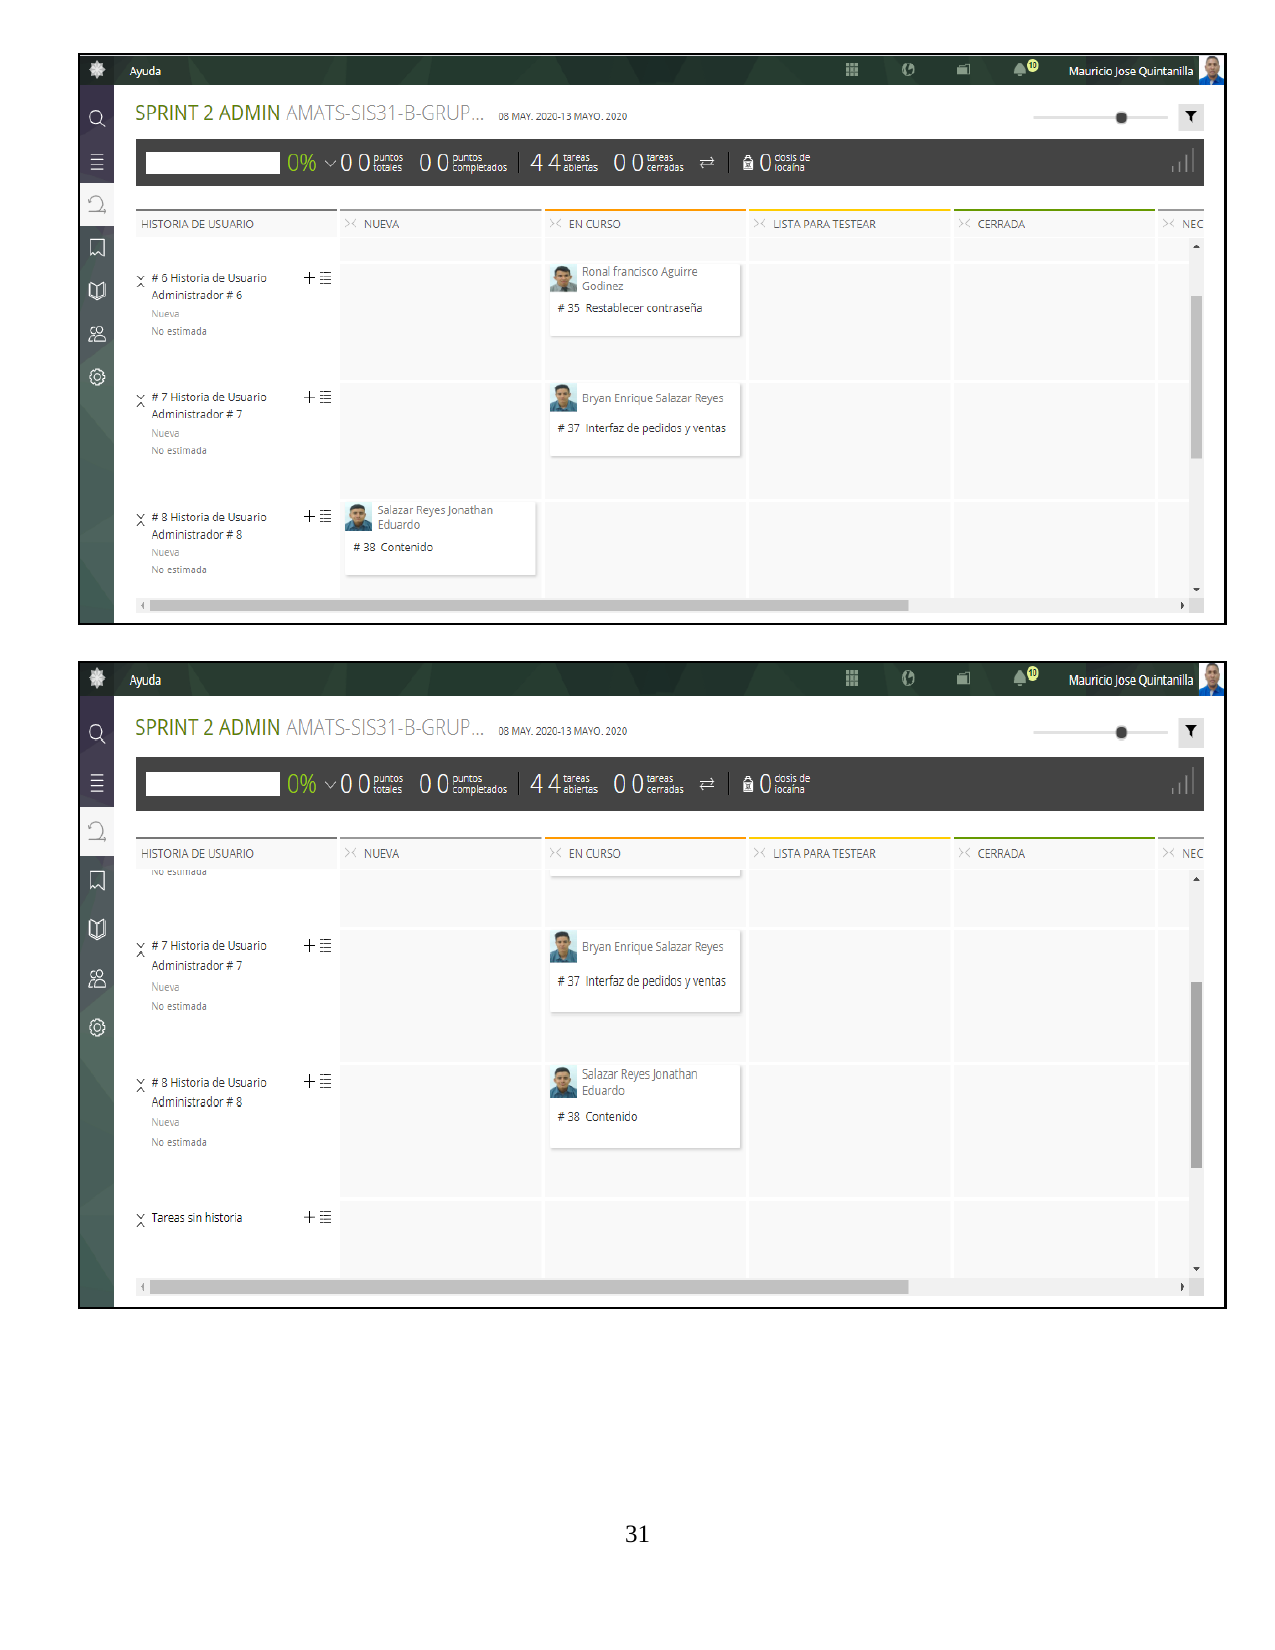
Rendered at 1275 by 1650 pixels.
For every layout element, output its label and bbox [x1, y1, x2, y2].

picture [80, 663, 1224, 1307]
picture [80, 55, 1224, 623]
